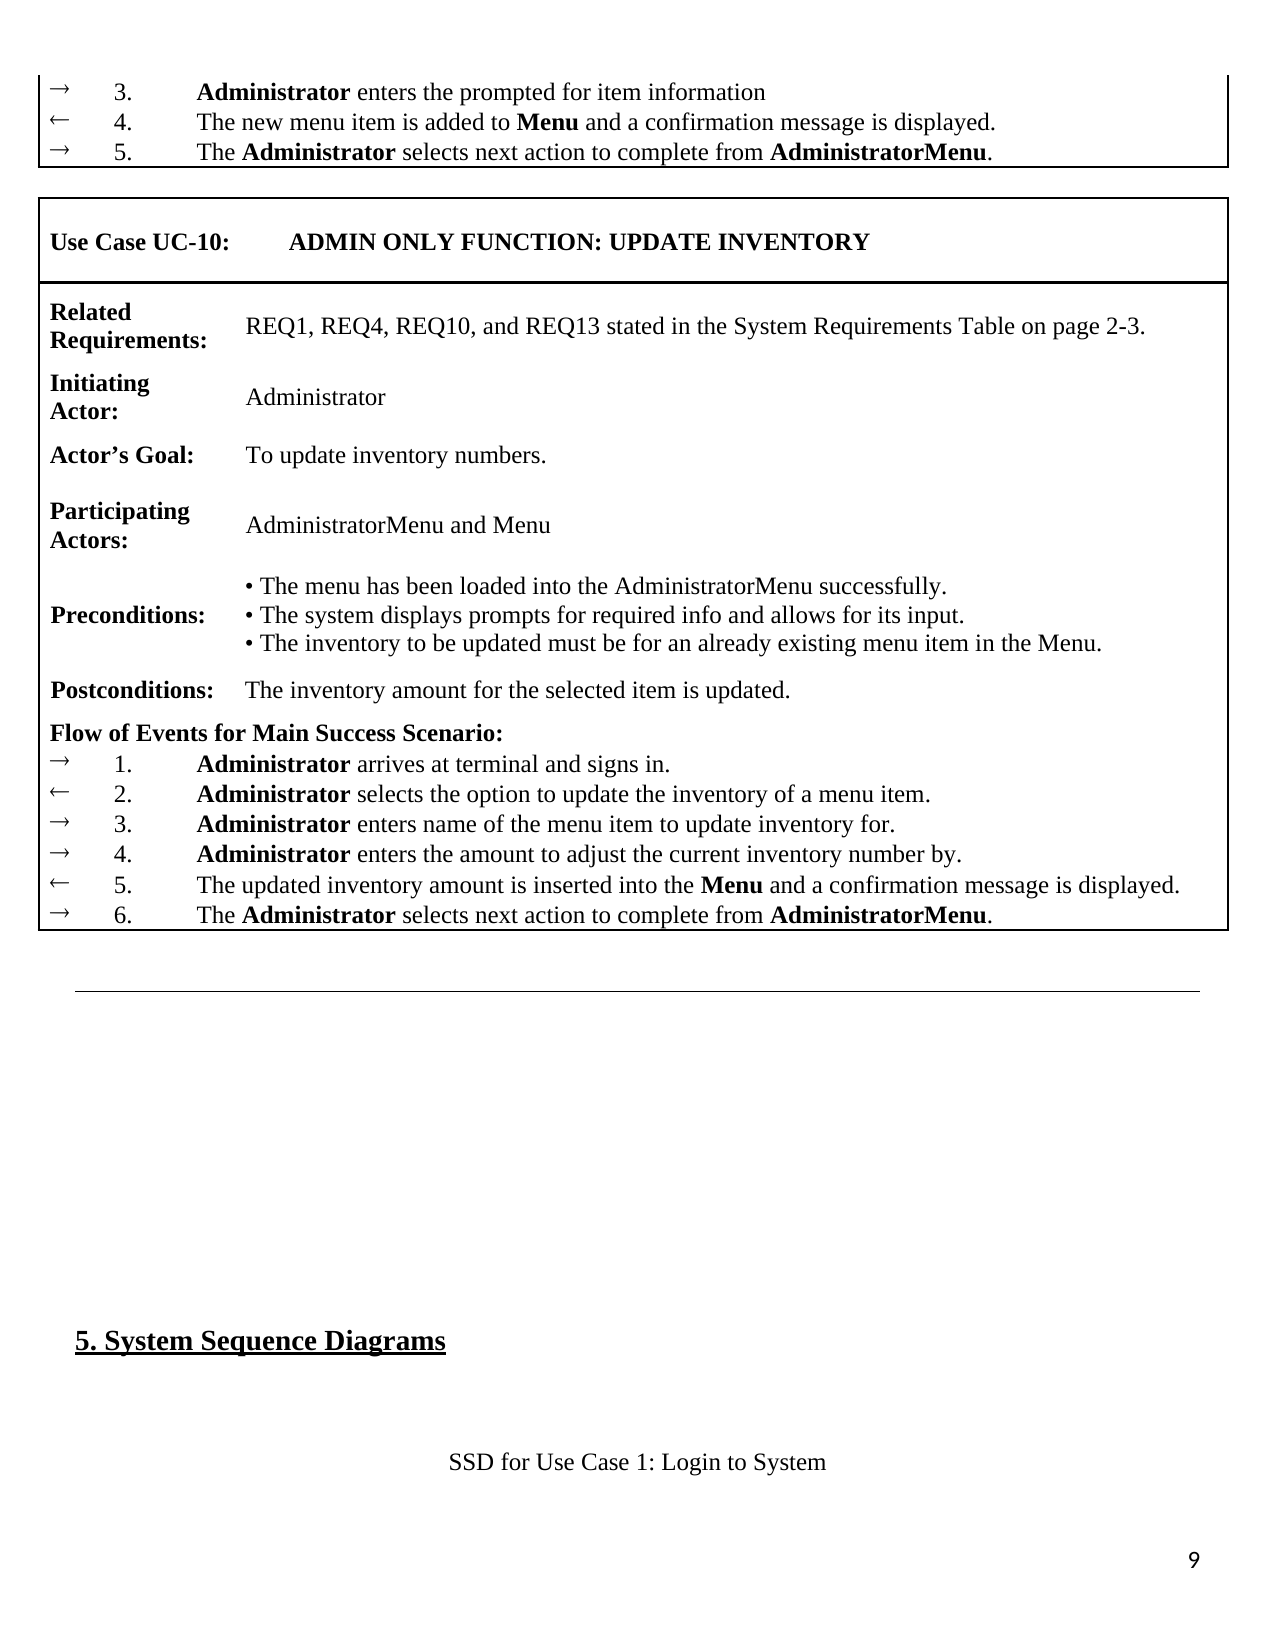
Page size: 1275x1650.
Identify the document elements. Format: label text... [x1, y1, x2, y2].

table_cell [40, 747, 103, 777]
table_cell 4. [103, 105, 186, 136]
table_header Use Case UC-10: [40, 199, 278, 281]
table_cell [40, 136, 103, 166]
table_cell [40, 778, 103, 808]
table_cell The updated inventory amount is inserted into the Menu and a confirmation message is displayed. [186, 868, 1227, 899]
table_cell Initiating Actor: [40, 366, 234, 425]
table_cell Flow of Events for Main Success Scenario: [40, 717, 1227, 747]
table_cell 5. [103, 868, 186, 899]
table_cell [40, 808, 103, 838]
text 5. System Sequence Diagrams [75, 1323, 1200, 1356]
table_cell 3. [103, 808, 186, 838]
table_cell [40, 105, 103, 136]
table_cell To update inventory numbers. [234, 425, 1227, 482]
table_cell [40, 868, 103, 899]
table_cell Participating Actors: [40, 482, 234, 566]
table_cell REQ1, REQ4, REQ10, and REQ13 stated in the System Requirements Table on page 2-3. [234, 284, 1227, 366]
table_cell 4. [103, 838, 186, 868]
table_cell 5. [103, 136, 186, 166]
table_cell The Administrator selects next action to complete from AdministratorMenu. [186, 899, 1227, 929]
text SSD for Use Case 1: Login to System [75, 1447, 1200, 1476]
table_cell • The menu has been loaded into the AdministratorMenu successfully. • The system displays prompts for required info and allows for its input. • The inventory to be updated must be for an already existing menu item in the Menu. [234, 566, 1227, 660]
table_cell The inventory amount for the selected item is updated. [234, 660, 1227, 717]
table_header ADMIN ONLY FUNCTION: UPDATE INVENTORY [278, 199, 1227, 281]
table_cell Preconditions: [40, 566, 234, 660]
table_cell [40, 838, 103, 868]
table_cell The new menu item is added to Menu and a confirmation message is displayed. [186, 105, 1227, 136]
table_cell Administrator enters the amount to adjust the current inventory number by. [186, 838, 1227, 868]
table_cell 6. [103, 899, 186, 929]
table_cell [40, 75, 103, 105]
table_cell Related Requirements: [40, 284, 234, 366]
table_cell Postconditions: [40, 660, 234, 717]
table_cell [40, 899, 103, 929]
table_cell Administrator [234, 366, 1227, 425]
table_cell Administrator enters the prompted for item information [186, 75, 1227, 105]
table_cell AdministratorMenu and Menu [234, 482, 1227, 566]
table_cell 2. [103, 778, 186, 808]
table_cell The Administrator selects next action to complete from AdministratorMenu. [186, 136, 1227, 166]
table_cell Administrator enters name of the menu item to update inventory for. [186, 808, 1227, 838]
table_cell Actor’s Goal: [40, 425, 234, 482]
table_cell 3. [103, 75, 186, 105]
table_cell Administrator arrives at terminal and signs in. [186, 747, 1227, 777]
table_cell 1. [103, 747, 186, 777]
table_cell Administrator selects the option to update the inventory of a menu item. [186, 778, 1227, 808]
